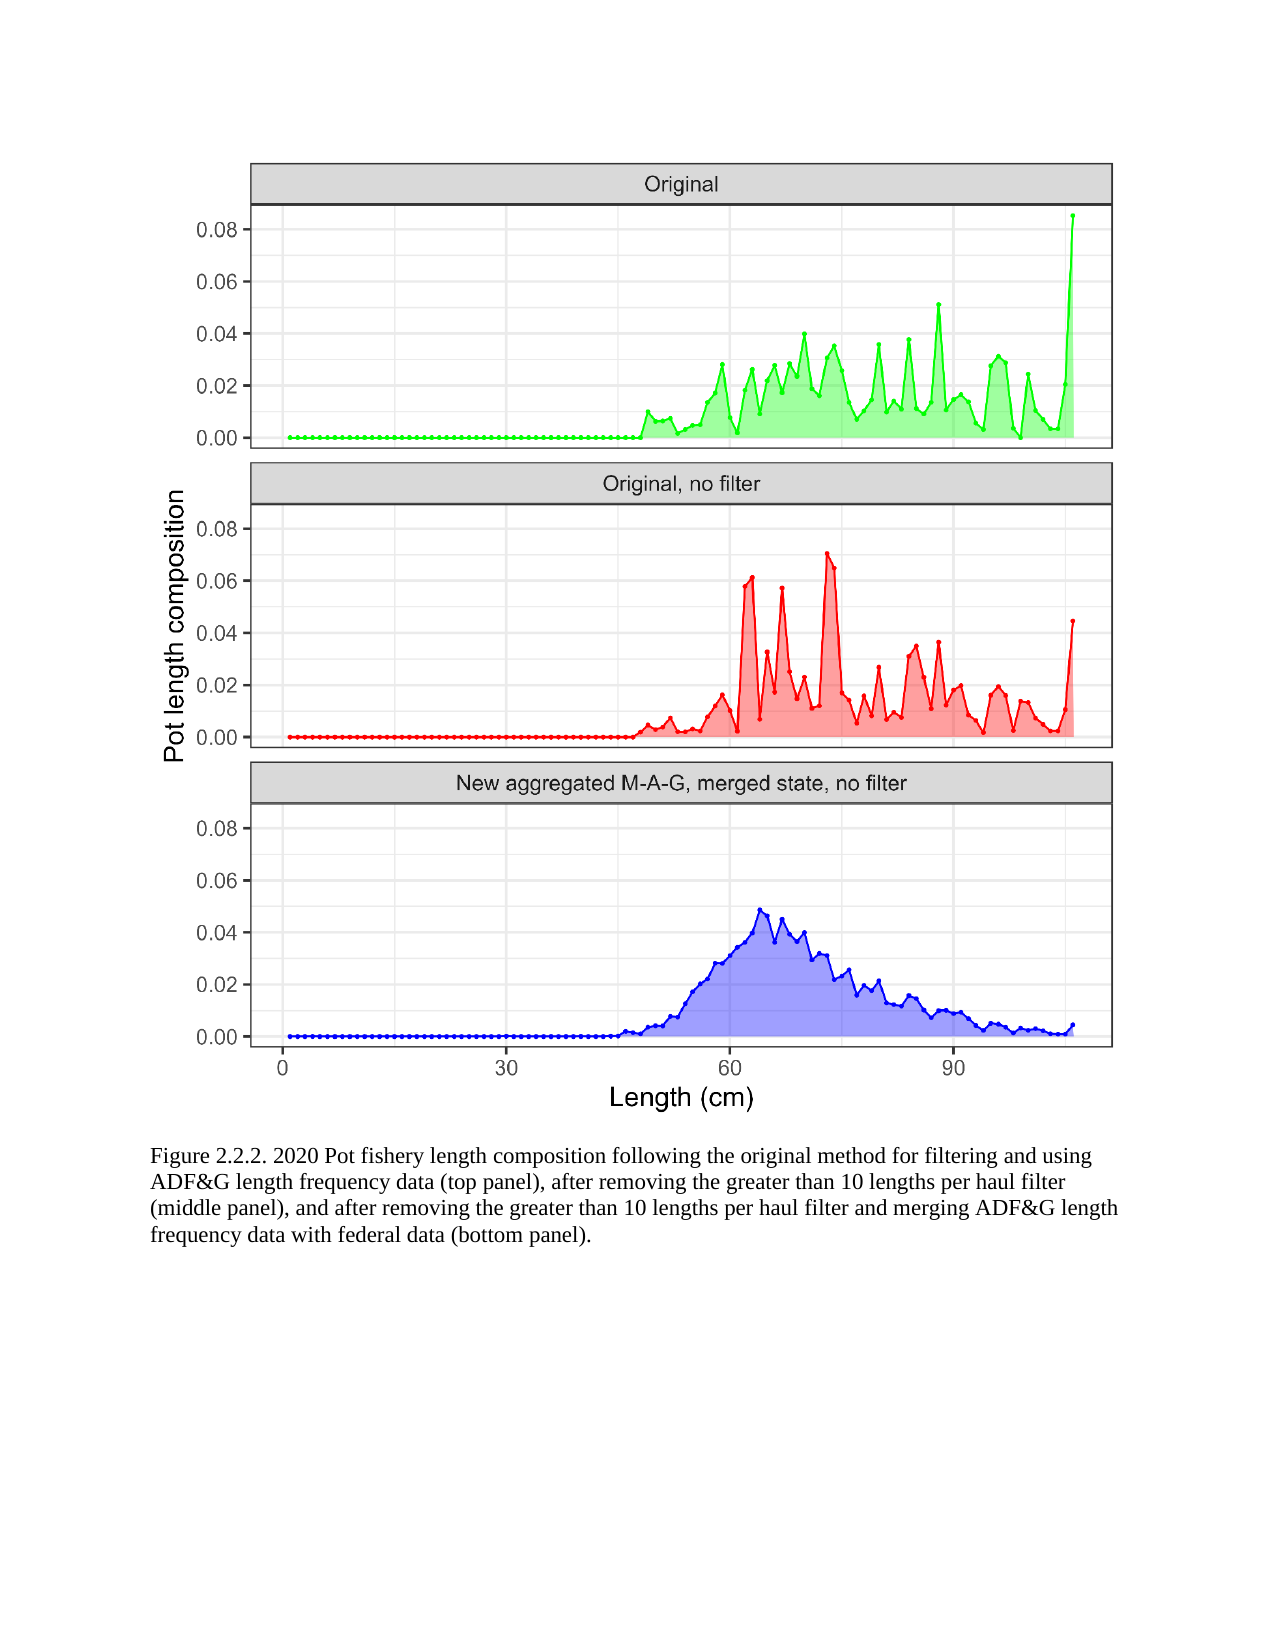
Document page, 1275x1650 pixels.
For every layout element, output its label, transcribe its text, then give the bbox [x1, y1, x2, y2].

picture [150, 150, 1125, 1125]
subtitle Figure 2.2.2. 2020 Pot fishery length composition following the original method for filtering and using ADF&G length frequency data (top panel), after removing the greater than 10 lengths per haul filter (middle panel), and after removing the greater than 10 lengths per haul filter and merging ADF&G length frequency data with federal data (bottom panel). [150, 1142, 1125, 1247]
